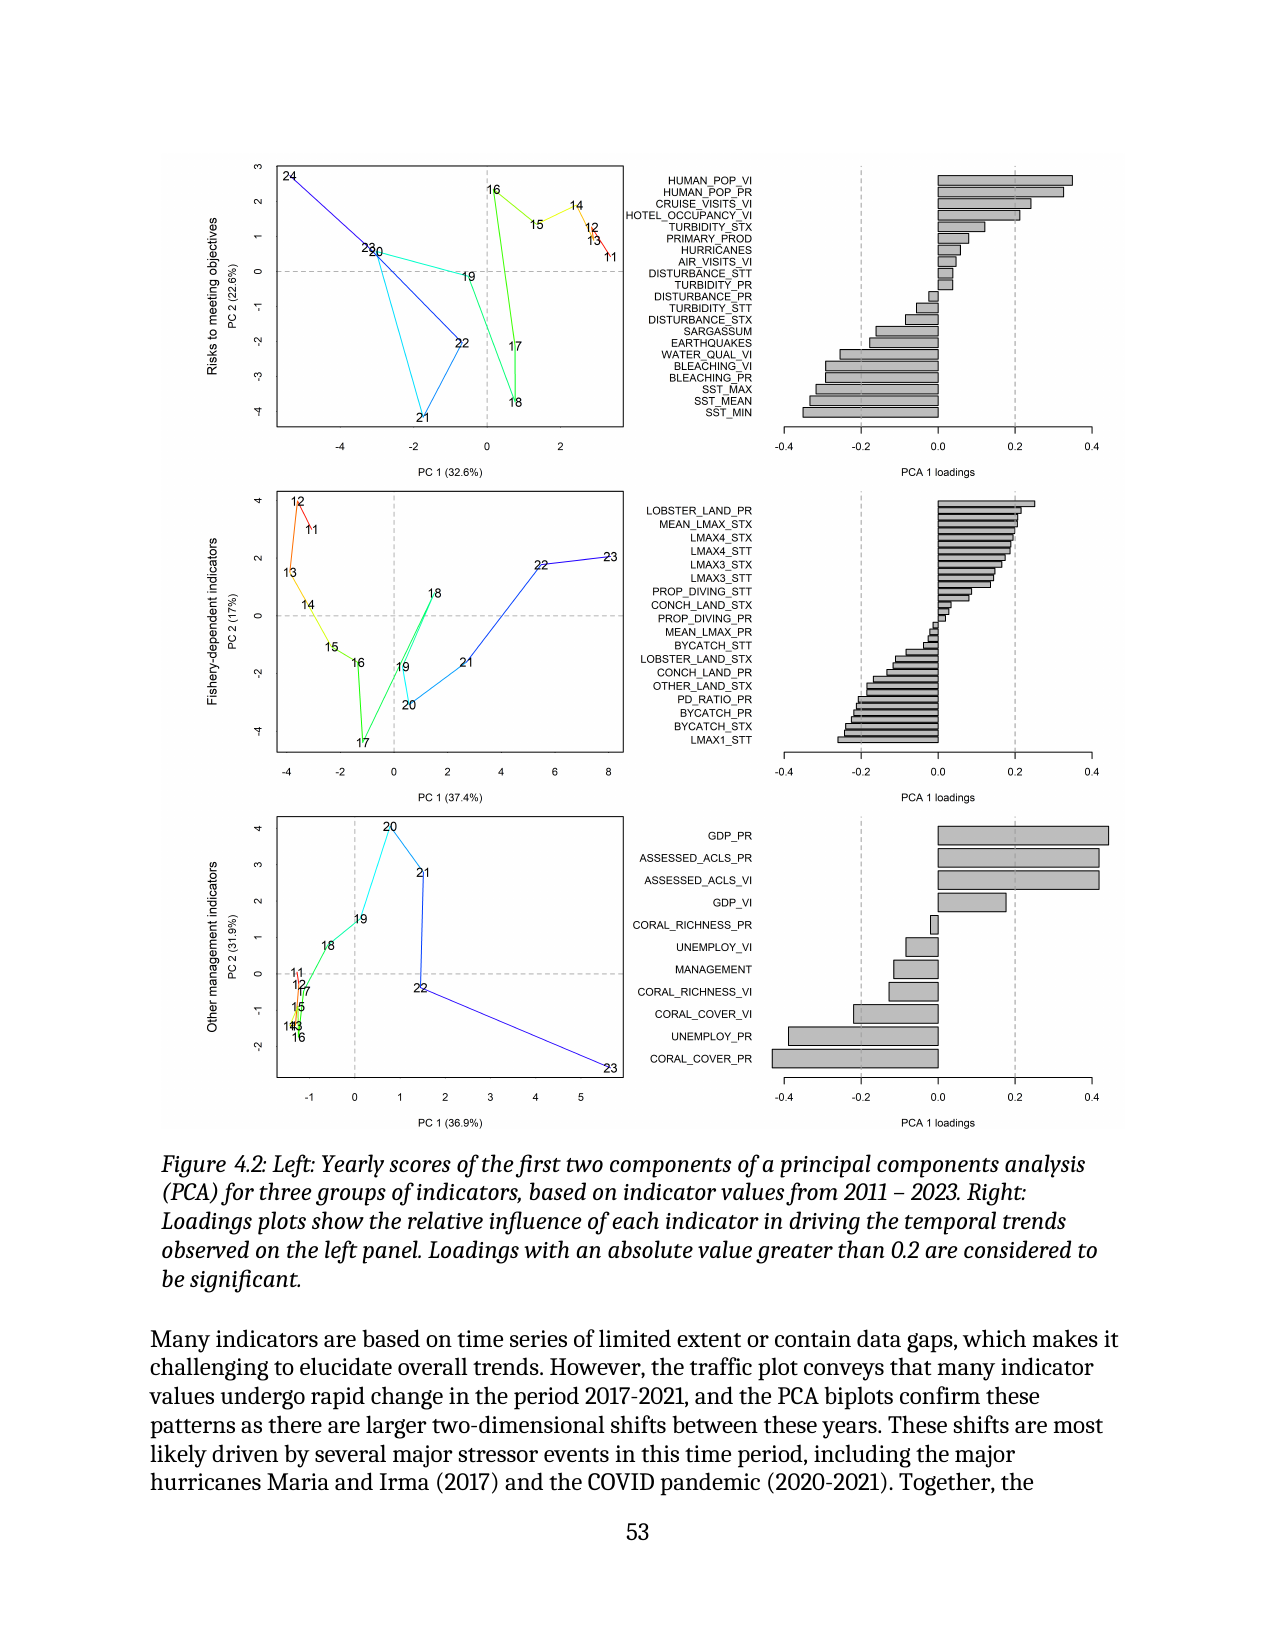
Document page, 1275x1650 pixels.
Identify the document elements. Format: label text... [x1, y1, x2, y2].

table_header Figure 4.2: Left: Yearly scores of the first two components of a principal components analysis (PCA) for three groups of indicators, based on indicator values from 2011 – 2023. Right: Loadings plots show the relative influence of each indicator in driving the temporal trends observed on the left panel. Loadings with an absolute value greater than 0.2 are considered to be significant. [150, 150, 1125, 1306]
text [150, 1324, 1125, 1497]
